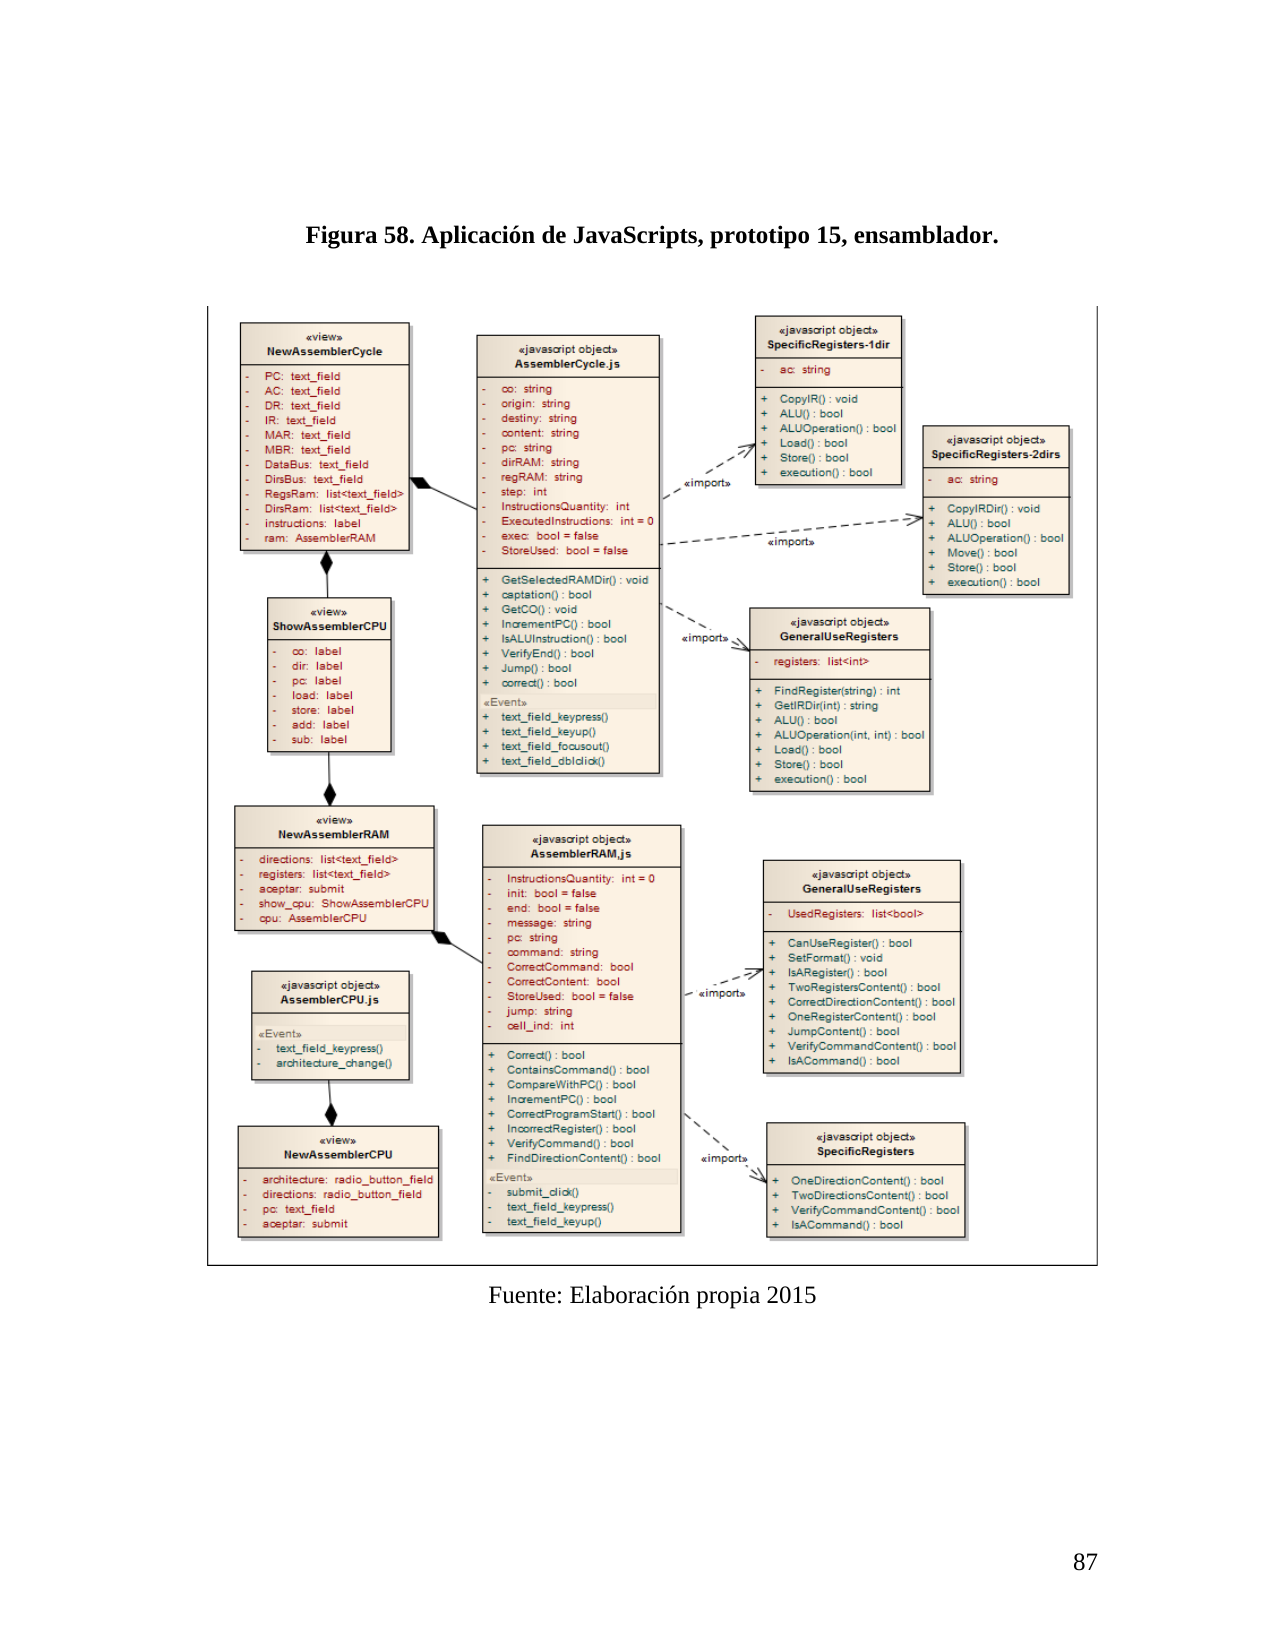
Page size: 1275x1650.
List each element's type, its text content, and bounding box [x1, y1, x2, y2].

text Figura 58. Aplicación de JavaScripts, prototipo 15, ensamblador. [207, 220, 1098, 249]
picture [207, 306, 1098, 1266]
text Fuente: Elaboración propia 2015 [207, 1280, 1098, 1309]
